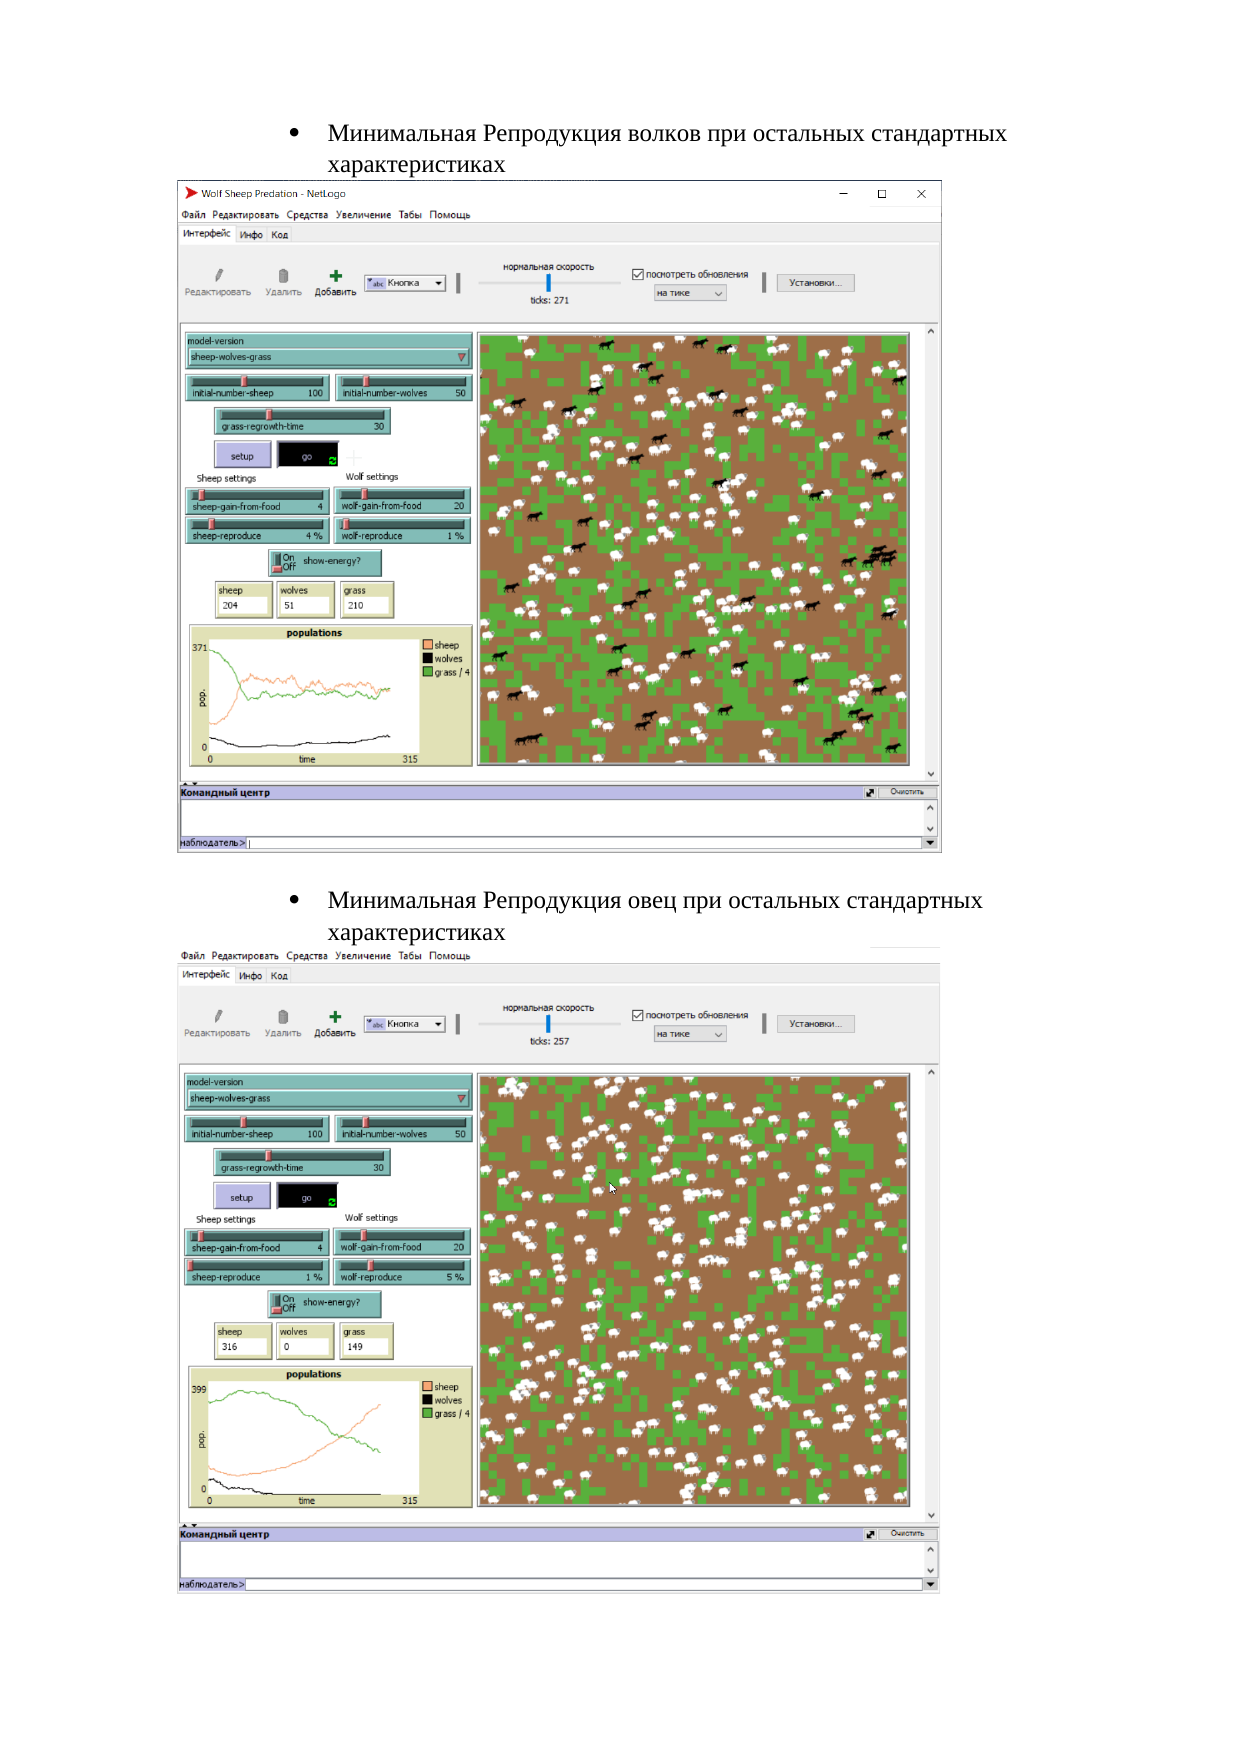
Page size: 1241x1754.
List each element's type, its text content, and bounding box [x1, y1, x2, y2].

list Минимальная Репродукция волков при остальных стандартных характеристиках [290, 118, 1152, 178]
list Минимальная Репродукция овец при остальных стандартных характеристиках [290, 886, 1152, 945]
picture [177, 180, 942, 853]
picture [177, 947, 941, 1594]
